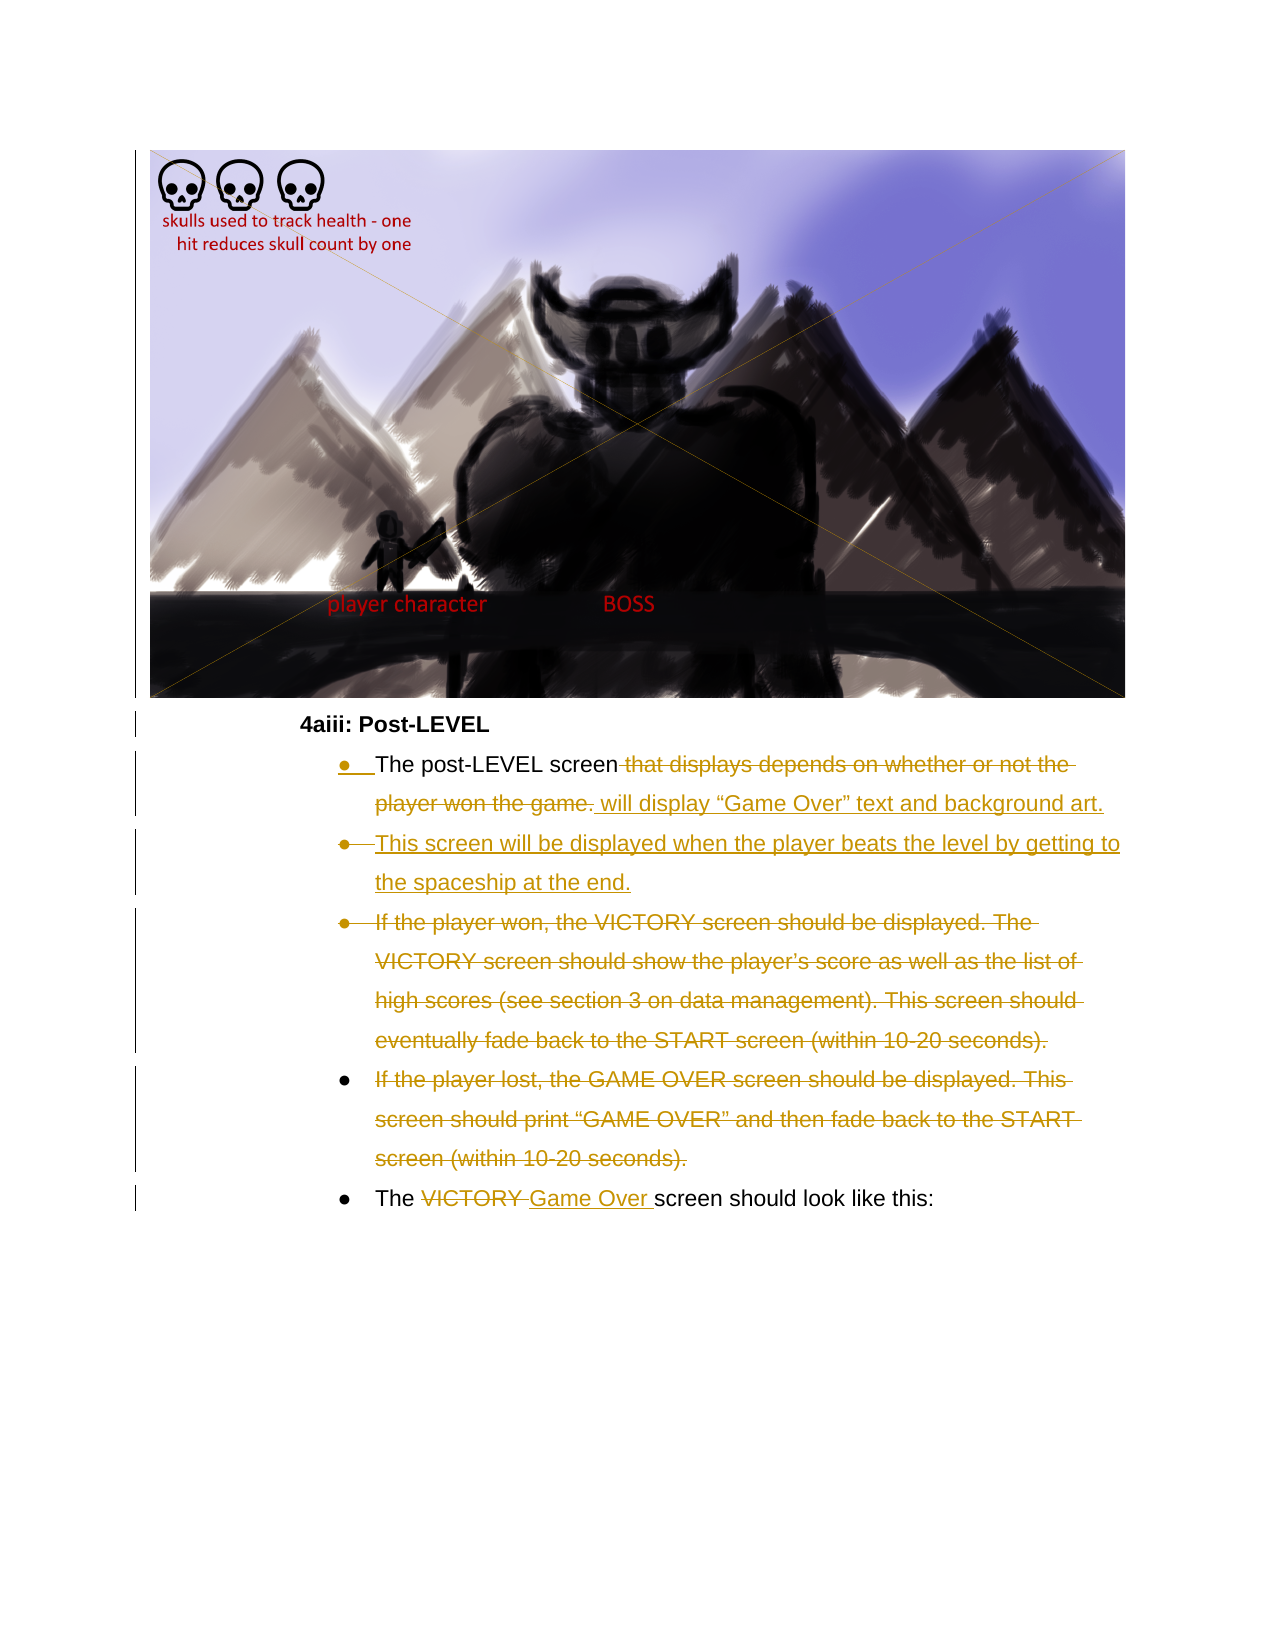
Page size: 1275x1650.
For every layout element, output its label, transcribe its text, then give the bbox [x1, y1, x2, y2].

picture [640, 151, 1125, 697]
picture [152, 150, 1122, 423]
picture [150, 151, 635, 697]
text 4aiii: Post-LEVEL [150, 711, 1125, 737]
list The post-LEVEL screen [337, 751, 1125, 816]
picture [152, 425, 1123, 698]
list The screen should look like this: [337, 1185, 1125, 1211]
